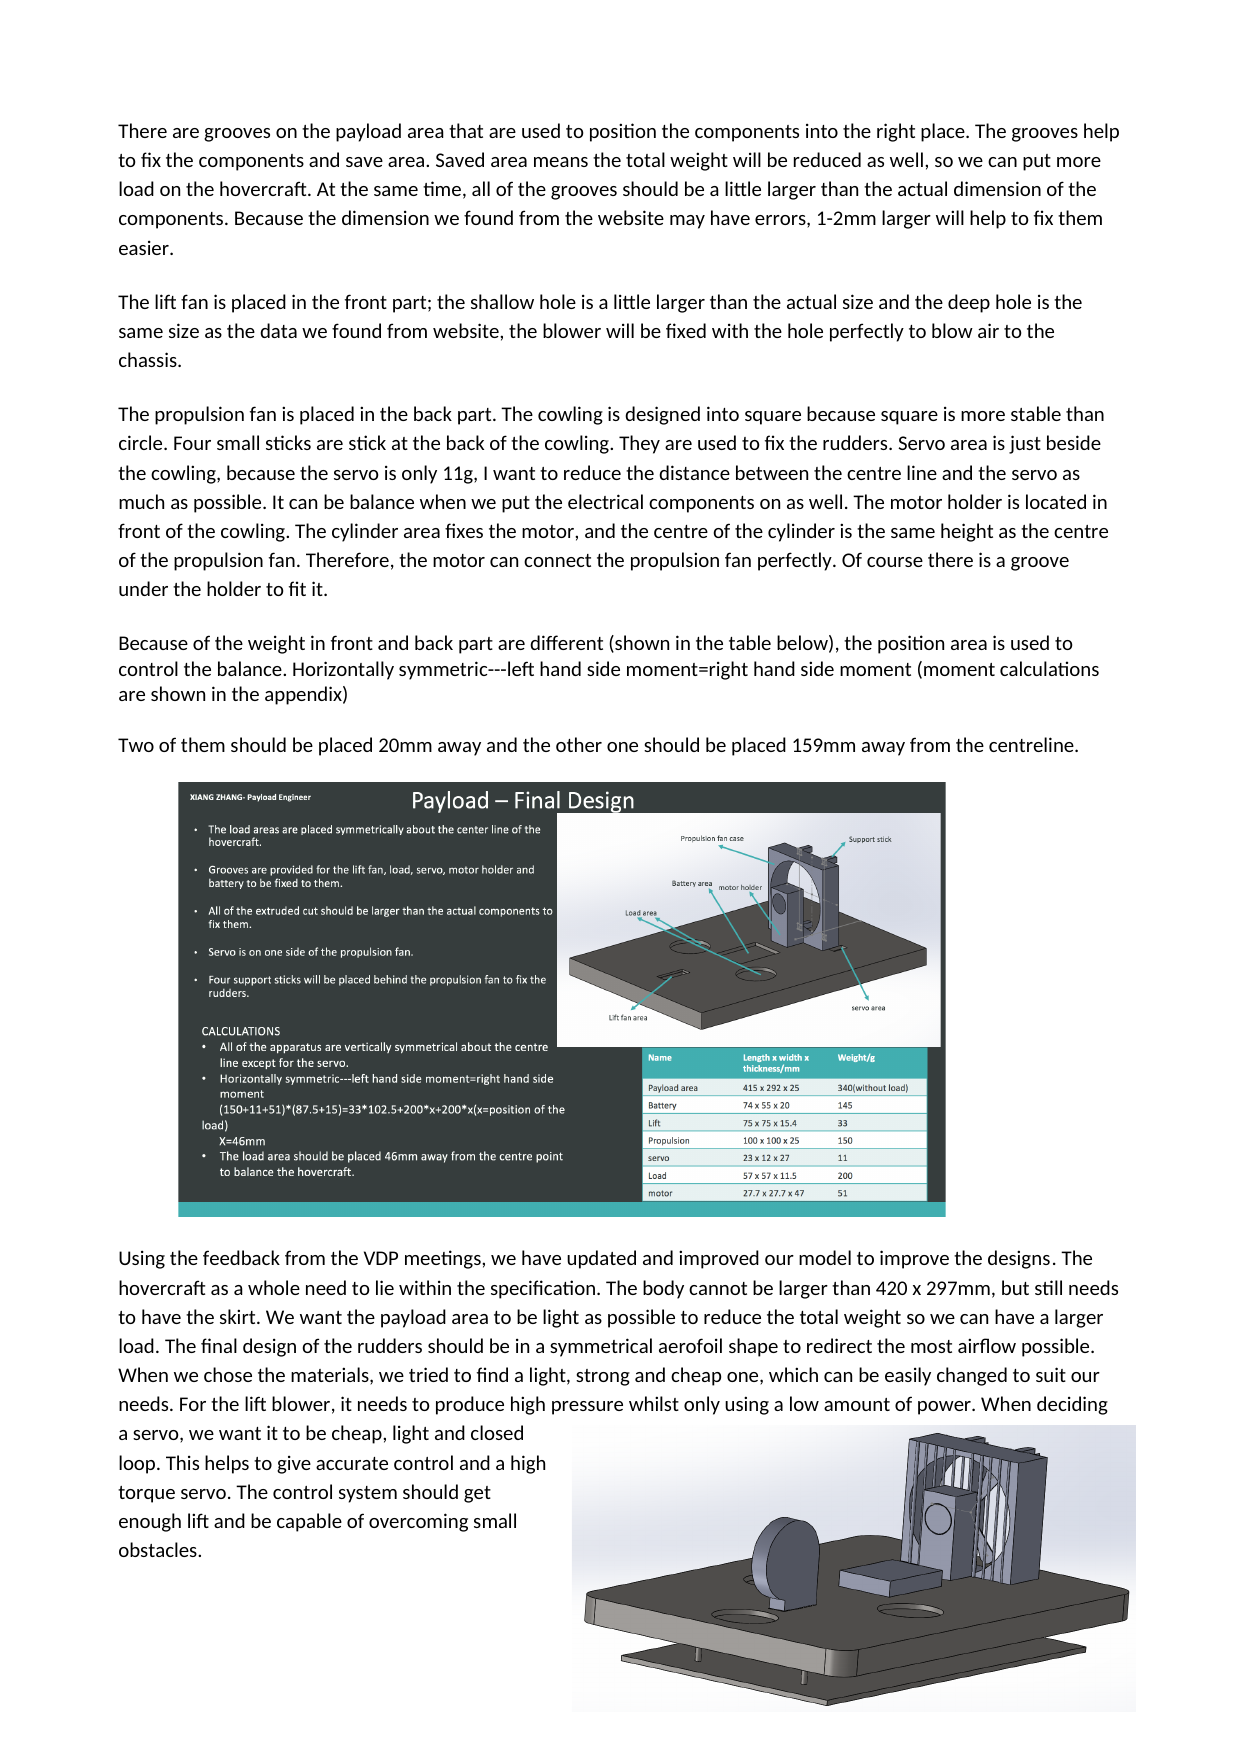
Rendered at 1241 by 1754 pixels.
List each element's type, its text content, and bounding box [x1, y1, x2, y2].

text There are grooves on the payload area that are used to position the components into the right place. The grooves help to fix the components and save area. Saved area means the total weight will be reduced as well, so we can put more load on the hovercraft. At the same time, all of the grooves should be a little larger than the actual dimension of the components. Because the dimension we found from the website may have errors, 1-2mm larger will help to fix them easier. [118, 118, 1122, 260]
picture [571, 1425, 1136, 1712]
text The propulsion fan is placed in the back part. The cowling is designed into square because square is more stable than circle. Four small sticks are stick at the back of the cowling. They are used to fix the rudders. Servo area is just beside the cowling, because the servo is only 11g, I want to reduce the distance between the centre line and the servo as much as possible. It can be balance when we put the electrical components on as well. The motor holder is located in front of the cowling. The cylinder area fixes the motor, and the centre of the cylinder is the same height as the centre of the propulsion fan. Therefore, the motor can connect the propulsion fan perfectly. Of course there is a groove under the holder to fit it. [118, 401, 1122, 602]
picture [178, 782, 946, 1217]
text Because of the weight in front and back part are different (shown in the table below), the position area is used to control the balance. Horizontally symmetric---left hand side moment=right hand side moment (moment calculations are shown in the appendix) [118, 631, 1122, 707]
text Two of them should be placed 20mm away and the other one should be placed 159mm away from the centreline. [118, 732, 1122, 757]
text The lift fan is placed in the front part; the shallow hole is a little larger than the actual size and the deep hole is the same size as the data we found from website, the blower will be fixed with the hole perfectly to blow air to the chassis. [118, 289, 1122, 373]
text Using the feedback from the VDP meetings, we have updated and improved our model to improve the designs. The hovercraft as a whole need to lie within the specification. The body cannot be larger than 420 x 297mm, but still needs to have the skirt. We want the payload area to be light as possible to reduce the total weight so we can have a larger load. The final design of the rudders should be in a symmetrical aerofoil shape to redirect the most airflow possible. When we chose the materials, we tried to find a light, strong and cheap one, which can be easily changed to suit our needs. For the lift blower, it needs to produce high pressure whilst only using a low amount of power. When deciding a servo, we want it to be cheap, light and closed loop. This helps to give accurate control and a high torque servo. The control system should get enough lift and be capable of overcoming small obstacles. [118, 1246, 1122, 1563]
